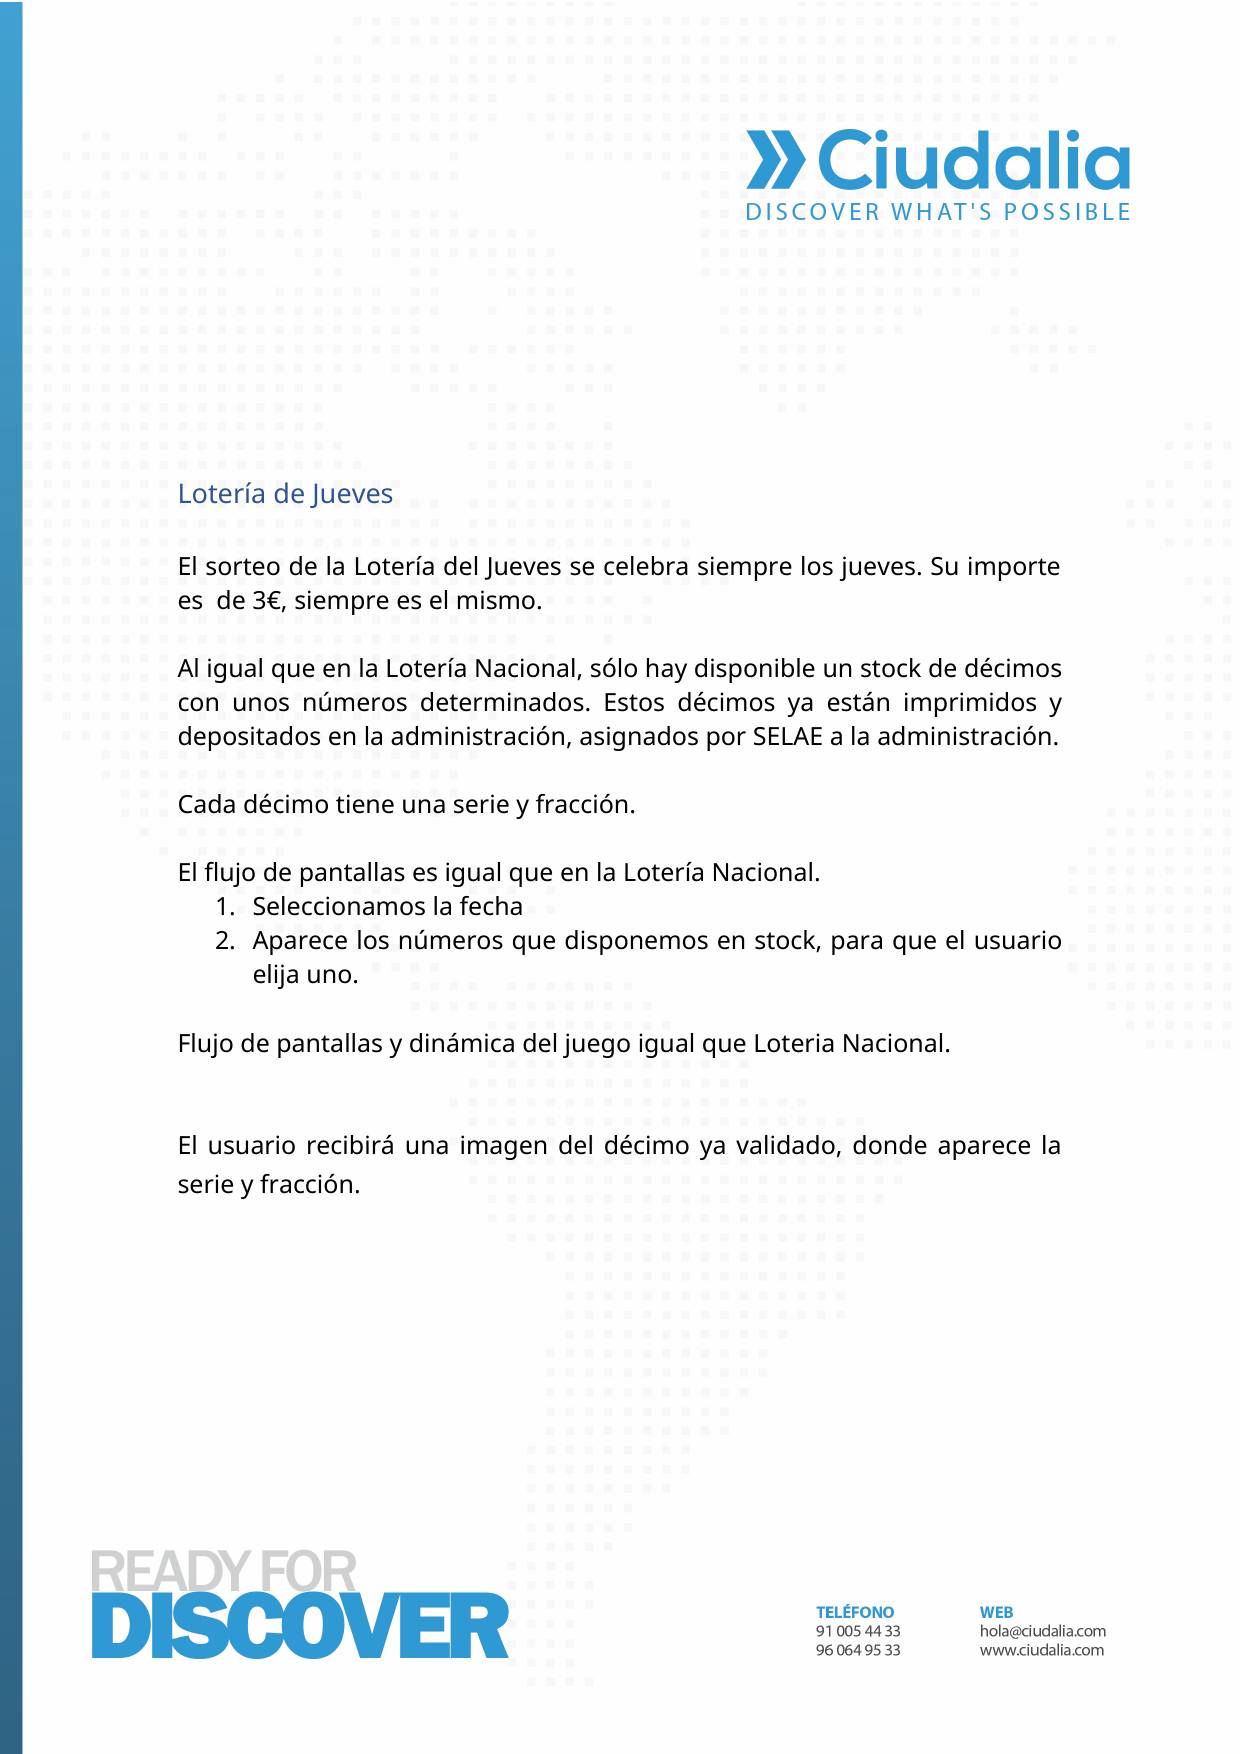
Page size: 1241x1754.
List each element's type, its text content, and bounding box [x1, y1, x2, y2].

text Flujo de pantallas y dinámica del juego igual que Loteria Nacional. [177, 1025, 1063, 1059]
text Cada décimo tiene una serie y fracción. [177, 787, 1063, 821]
text El usuario recibirá una imagen del décimo ya validado, donde aparece la serie y fracción. [177, 1127, 1063, 1201]
text El flujo de pantallas es igual que en la Lotería Nacional. [177, 855, 1063, 889]
picture [0, 2, 1241, 1754]
text El sorteo de la Lotería del Jueves se celebra siempre los jueves. Su importe es de 3€, siempre es el mismo. [177, 548, 1063, 616]
list Seleccionamos la fecha [215, 889, 1063, 923]
subtitle Lotería de Jueves [177, 474, 1063, 511]
text Al igual que en la Lotería Nacional, sólo hay disponible un stock de décimos con unos números determinados. Estos décimos ya están imprimidos y depositados en la administración, asignados por SELAE a la administración. [177, 651, 1063, 753]
list Aparece los números que disponemos en stock, para que el usuario elija uno. [215, 923, 1063, 991]
